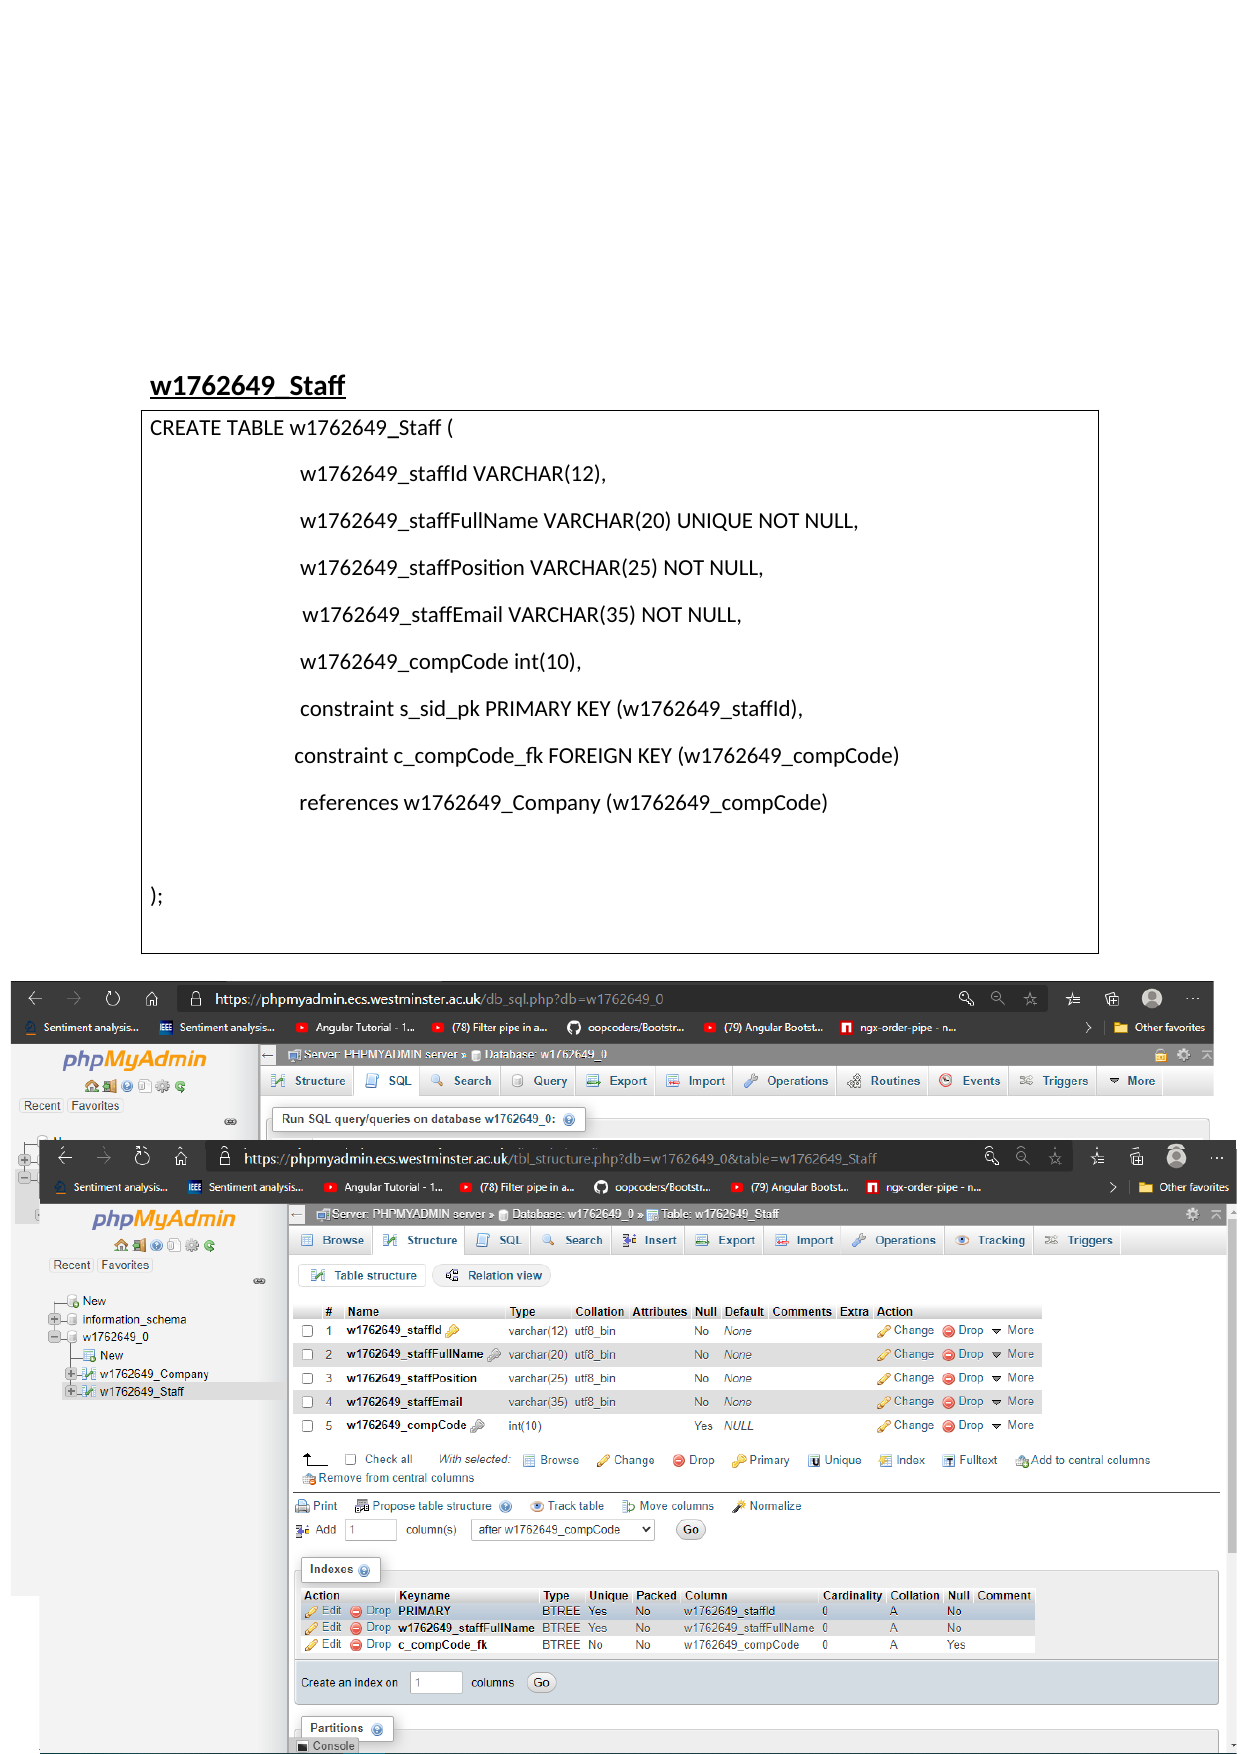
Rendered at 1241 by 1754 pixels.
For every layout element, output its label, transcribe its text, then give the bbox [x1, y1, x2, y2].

text constraint s_sid_pk PRIMARY KEY (w1762649_staffId), [142, 691, 1098, 722]
text references w1762649_Company (w1762649_compCode) [142, 784, 1098, 816]
text w1762649_staffId VARCHAR(12), [142, 456, 1098, 487]
text w1762649_Staff [150, 367, 1090, 402]
text w1762649_staffFullName VARCHAR(20) UNIQUE NOT NULL, [142, 503, 1098, 534]
text CREATE TABLE w1762649_Staff ( [142, 411, 1098, 441]
text constraint c_compCode_fk FOREIGN KEY (w1762649_compCode) [142, 738, 1098, 769]
text w1762649_staffPosition VARCHAR(25) NOT NULL, [142, 550, 1098, 581]
picture [10, 981, 1236, 1754]
text ); [142, 878, 1098, 909]
text w1762649_staffEmail VARCHAR(35) NOT NULL, [142, 597, 1098, 628]
text w1762649_compCode int(10), [142, 644, 1098, 675]
